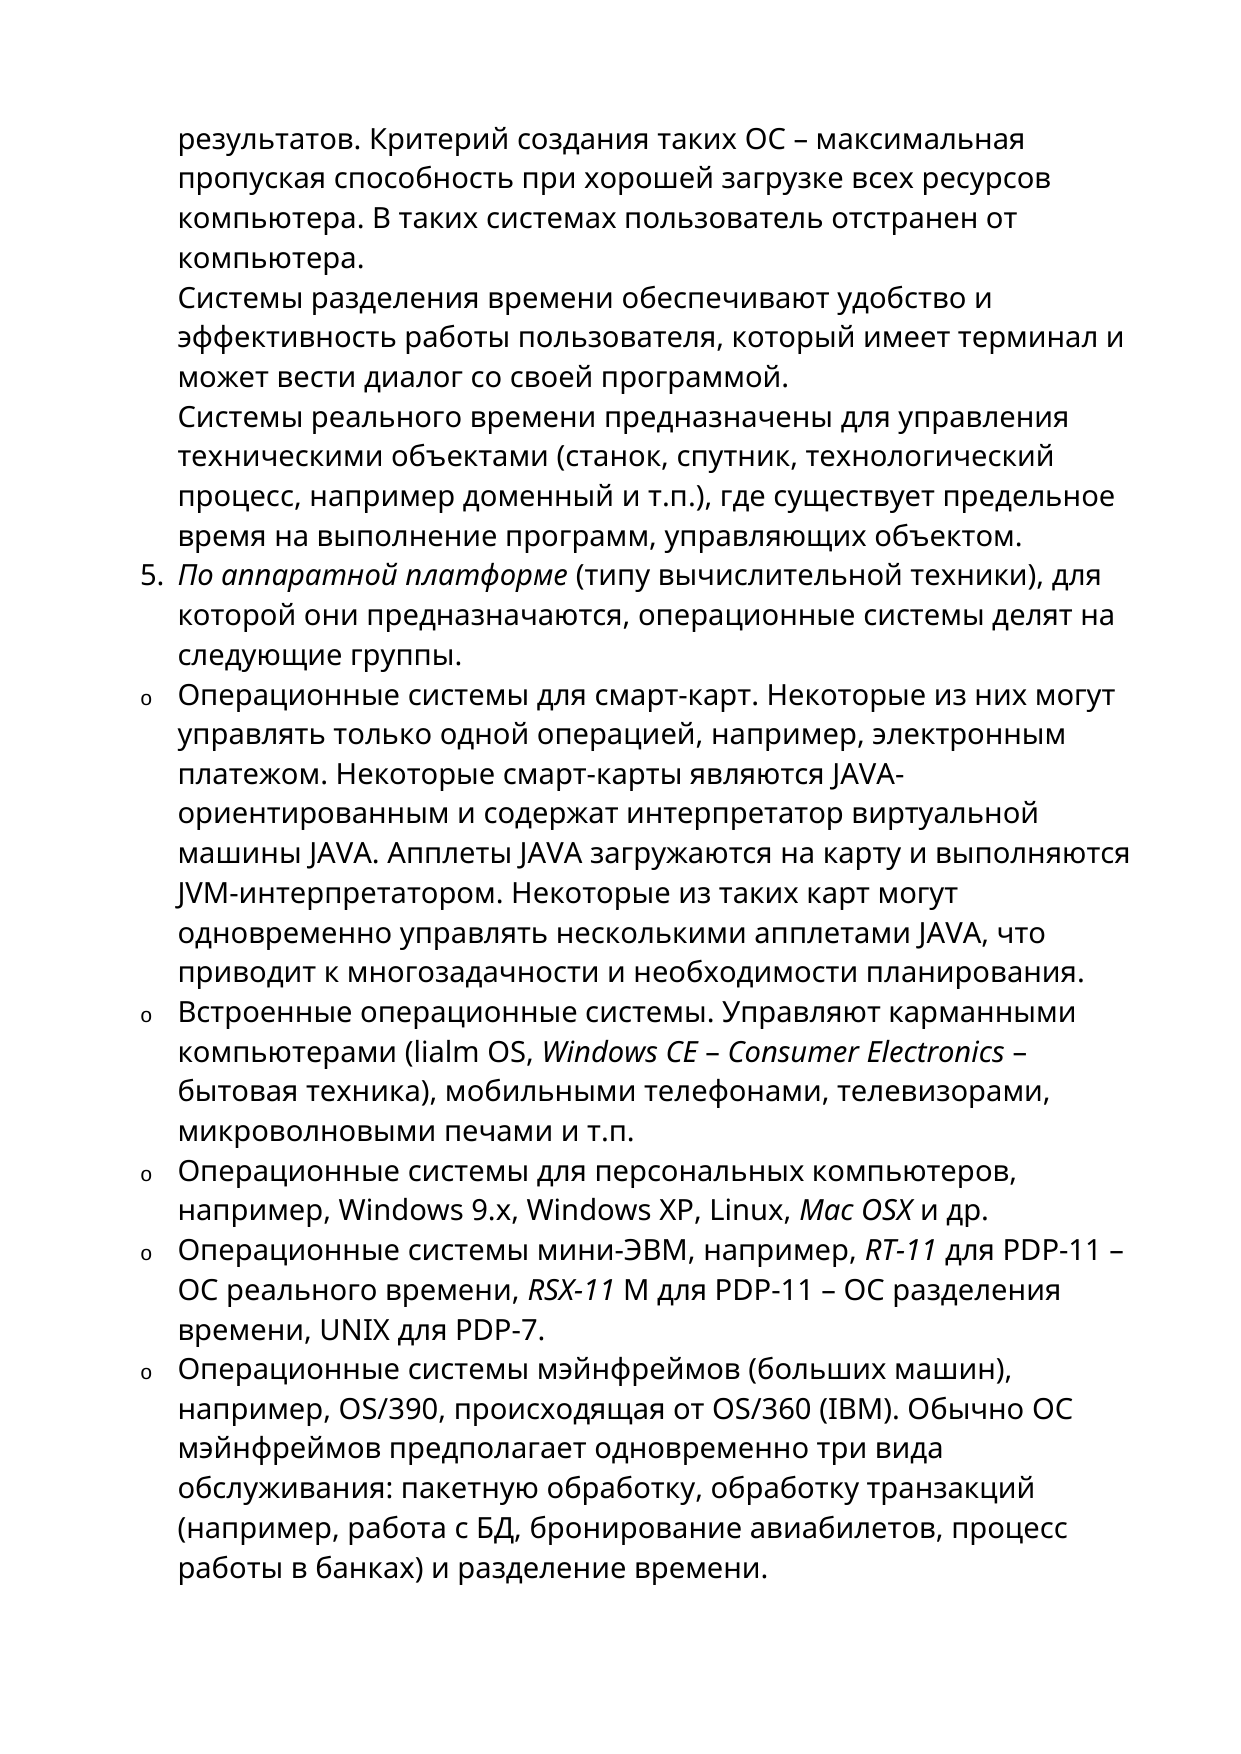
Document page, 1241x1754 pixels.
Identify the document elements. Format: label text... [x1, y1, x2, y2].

list Операционные системы для смарт-карт. Некоторые из них могут управлять только одной операцией, например, электронным платежом. Некоторые смарт-карты являются JAVA-ориентированным и содержат интерпретатор виртуальной машины JAVA. Апплеты JAVA загружаются на карту и выполняются JVM-интерпретатором. Некоторые из таких карт могут одновременно управлять несколькими апплетами JAVA, что приводит к многозадачности и необходимости планирования. [140, 674, 1152, 991]
list Операционные системы мини-ЭВМ, например, RT-11 для PDP-11 – OC реального времени, RSX-11 M для PDP-11 – ОС разделения времени, UNIX для PDP-7. [140, 1229, 1152, 1348]
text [177, 118, 1152, 277]
list По аппаратной платформе (типу вычислительной техники), для которой они предназначаются, операционные системы делят на следующие группы. [140, 555, 1152, 674]
text Системы реального времени предназначены для управления техническими объектами (станок, спутник, технологический процесс, например доменный и т.п.), где существует предельное время на выполнение программ, управляющих объектом. [177, 396, 1152, 555]
text Системы разделения времени обеспечивают удобство и эффективность работы пользователя, который имеет терминал и может вести диалог со своей программой. [177, 277, 1152, 396]
list Встроенные операционные системы. Управляют карманными компьютерами (lialm OS, Windows CE – Consumer Electronics – бытовая техника), мобильными телефонами, телевизорами, микроволновыми печами и т.п. [140, 991, 1152, 1150]
list Операционные системы мэйнфреймов (больших машин), например, OS/390, происходящая от OS/360 (IBM). Обычно ОС мэйнфреймов предполагает одновременно три вида обслуживания: пакетную обработку, обработку транзакций (например, работа с БД, бронирование авиабилетов, процесс работы в банках) и разделение времени. [140, 1348, 1152, 1587]
list Операционные системы для персональных компьютеров, например, Windows 9.x, Windows ХР, Linux, Mac OSX и др. [140, 1150, 1152, 1229]
